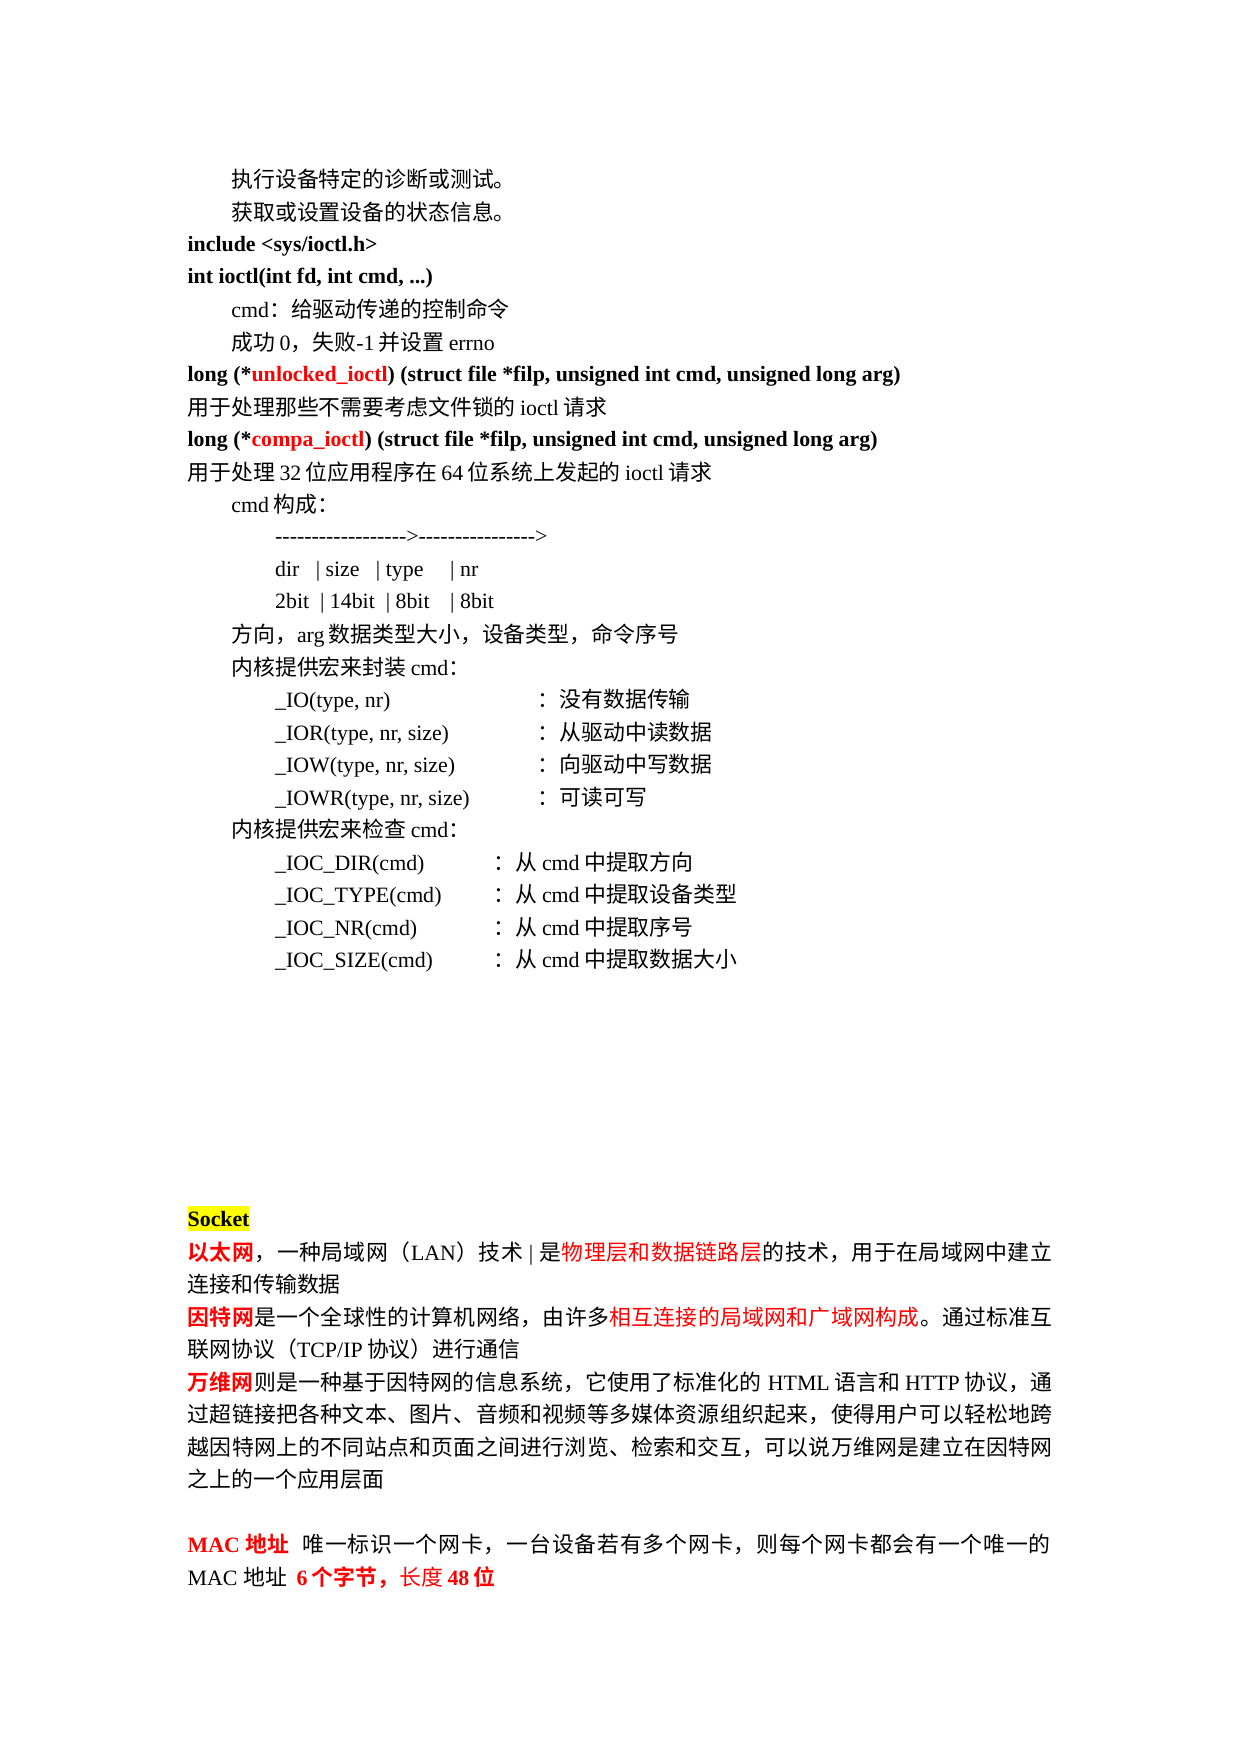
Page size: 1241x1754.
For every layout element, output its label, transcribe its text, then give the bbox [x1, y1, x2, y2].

text 内核提供宏来封装cmd： [231, 649, 1053, 682]
text Socket [187, 1202, 1053, 1234]
text 因特网是一个全球性的计算机网络，由许多相互连接的局域网和广域网构成。通过标准互联网协议（TCP/IP协议）进行通信 [187, 1299, 1053, 1364]
text 执行设备特定的诊断或测试。 [231, 162, 1053, 194]
text 2bit | 14bit | 8bit | 8bit [187, 584, 1053, 617]
text dir | size | type | nr [187, 552, 1053, 584]
text long (*compa_ioctl) (struct file *filp, unsigned int cmd, unsigned long arg) [187, 422, 1053, 454]
text 获取或设置设备的状态信息。 [231, 194, 1053, 227]
text MAC地址 唯一标识一个网卡，一台设备若有多个网卡，则每个网卡都会有一个唯一的 MAC 地址 6个字节，长度48位 [187, 1527, 1053, 1592]
text 用于处理32位应用程序在64位系统上发起的ioctl请求 [187, 454, 1053, 487]
text _IOW(type, nr, size) ：向驱动中写数据 [275, 747, 1053, 779]
text 内核提供宏来检查cmd： [231, 812, 1053, 844]
text _IOC_DIR(cmd) ：从cmd中提取方向 [275, 844, 1053, 877]
text long (*unlocked_ioctl) (struct file *filp, unsigned int cmd, unsigned long arg) [187, 357, 1053, 389]
text 万维网则是一种基于因特网的信息系统，它使用了标准化的HTML语言和HTTP协议，通过超链接把各种文本、图片、音频和视频等多媒体资源组织起来，使得用户可以轻松地跨越因特网上的不同站点和页面之间进行浏览、检索和交互，可以说万维网是建立在因特网之上的一个应用层面 [187, 1364, 1053, 1494]
text int ioctl(int fd, int cmd, ...) [187, 259, 1053, 292]
text _IOR(type, nr, size) ：从驱动中读数据 [275, 714, 1053, 747]
text _IOC_TYPE(cmd) ：从cmd中提取设备类型 [275, 877, 1053, 909]
text _IO(type, nr) ：没有数据传输 [275, 682, 1053, 714]
text 以太网，一种局域网（LAN）技术 | 是物理层和数据链路层的技术，用于在局域网中建立连接和传输数据 [187, 1234, 1053, 1299]
text _IOC_SIZE(cmd) ：从cmd中提取数据大小 [275, 942, 1053, 974]
text _IOC_NR(cmd) ：从cmd中提取序号 [275, 909, 1053, 942]
text cmd：给驱动传递的控制命令 [231, 292, 1053, 324]
text 方向，arg数据类型大小，设备类型，命令序号 [231, 617, 1053, 649]
text include <sys/ioctl.h> [187, 227, 1053, 259]
text 用于处理那些不需要考虑文件锁的ioctl请求 [187, 389, 1053, 422]
text ------------------>----------------> [187, 519, 1053, 552]
text cmd构成： [187, 487, 1053, 519]
text 成功0，失败-1并设置errno [231, 324, 1053, 357]
text _IOWR(type, nr, size) ：可读可写 [275, 779, 1053, 812]
